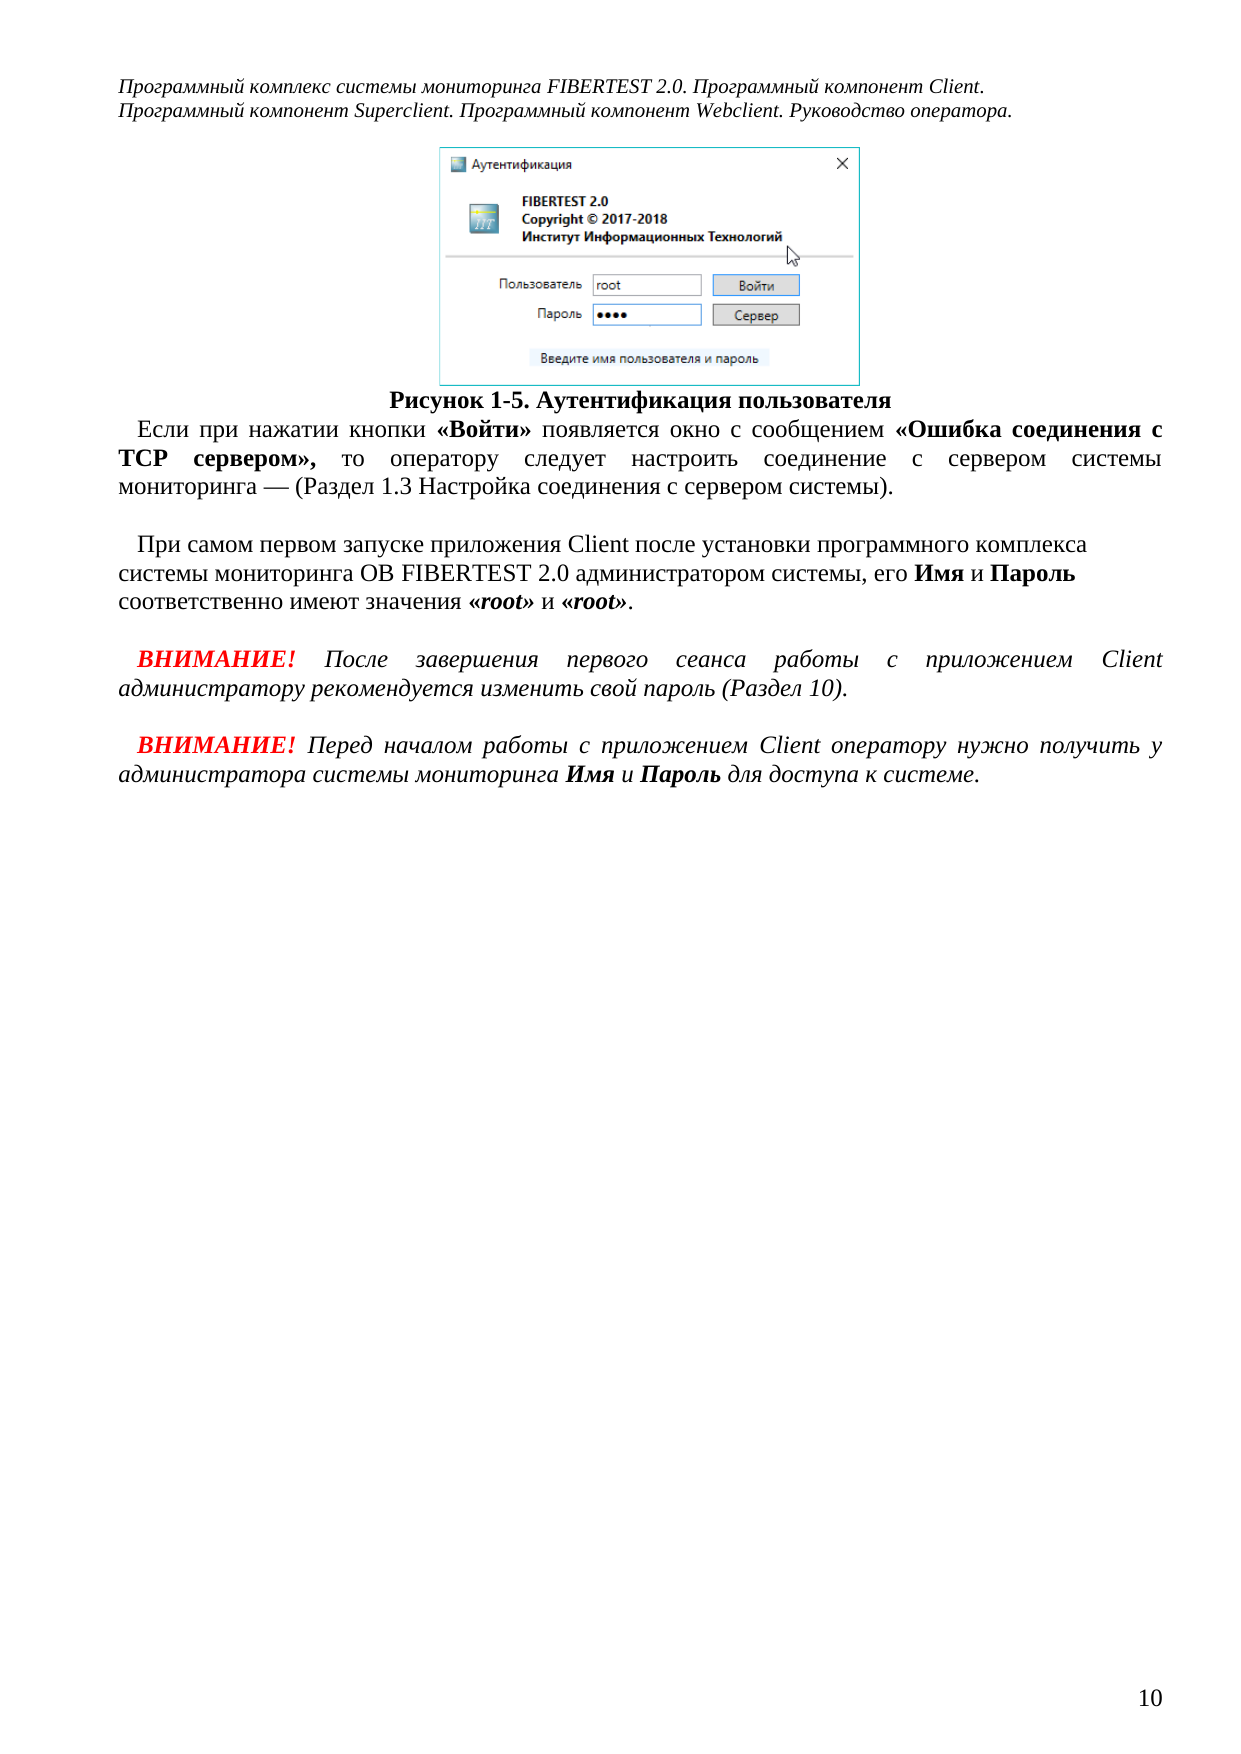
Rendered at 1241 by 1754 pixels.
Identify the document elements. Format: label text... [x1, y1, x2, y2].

text Рисунок 1-5. Аутентификация пользователя [118, 385, 1162, 414]
text Если при нажатии кнопки «Войти» появляется окно с сообщением «Ошибка соединения с ТСР сервером», то оператору следует настроить соединение с сервером системы мониторинга — (Раздел 1.3 Настройка соединения с сервером системы). [118, 414, 1162, 500]
text ВНИМАНИЕ! Перед началом работы с приложением Client оператору нужно получить у администратора системы мониторинга Имя и Пароль для доступа к системе. [118, 730, 1162, 788]
picture [439, 147, 860, 386]
text ВНИМАНИЕ! После завершения первого сеанса работы с приложением Client администратору рекомендуется изменить свой пароль (Раздел 10). [118, 644, 1162, 701]
text При самом первом запуске приложения Client после установки программного комплекса системы мониторинга ОВ FIBERTEST 2.0 администратором системы, его Имя и Пароль соответственно имеют значения «root» и «root». [118, 529, 1162, 615]
